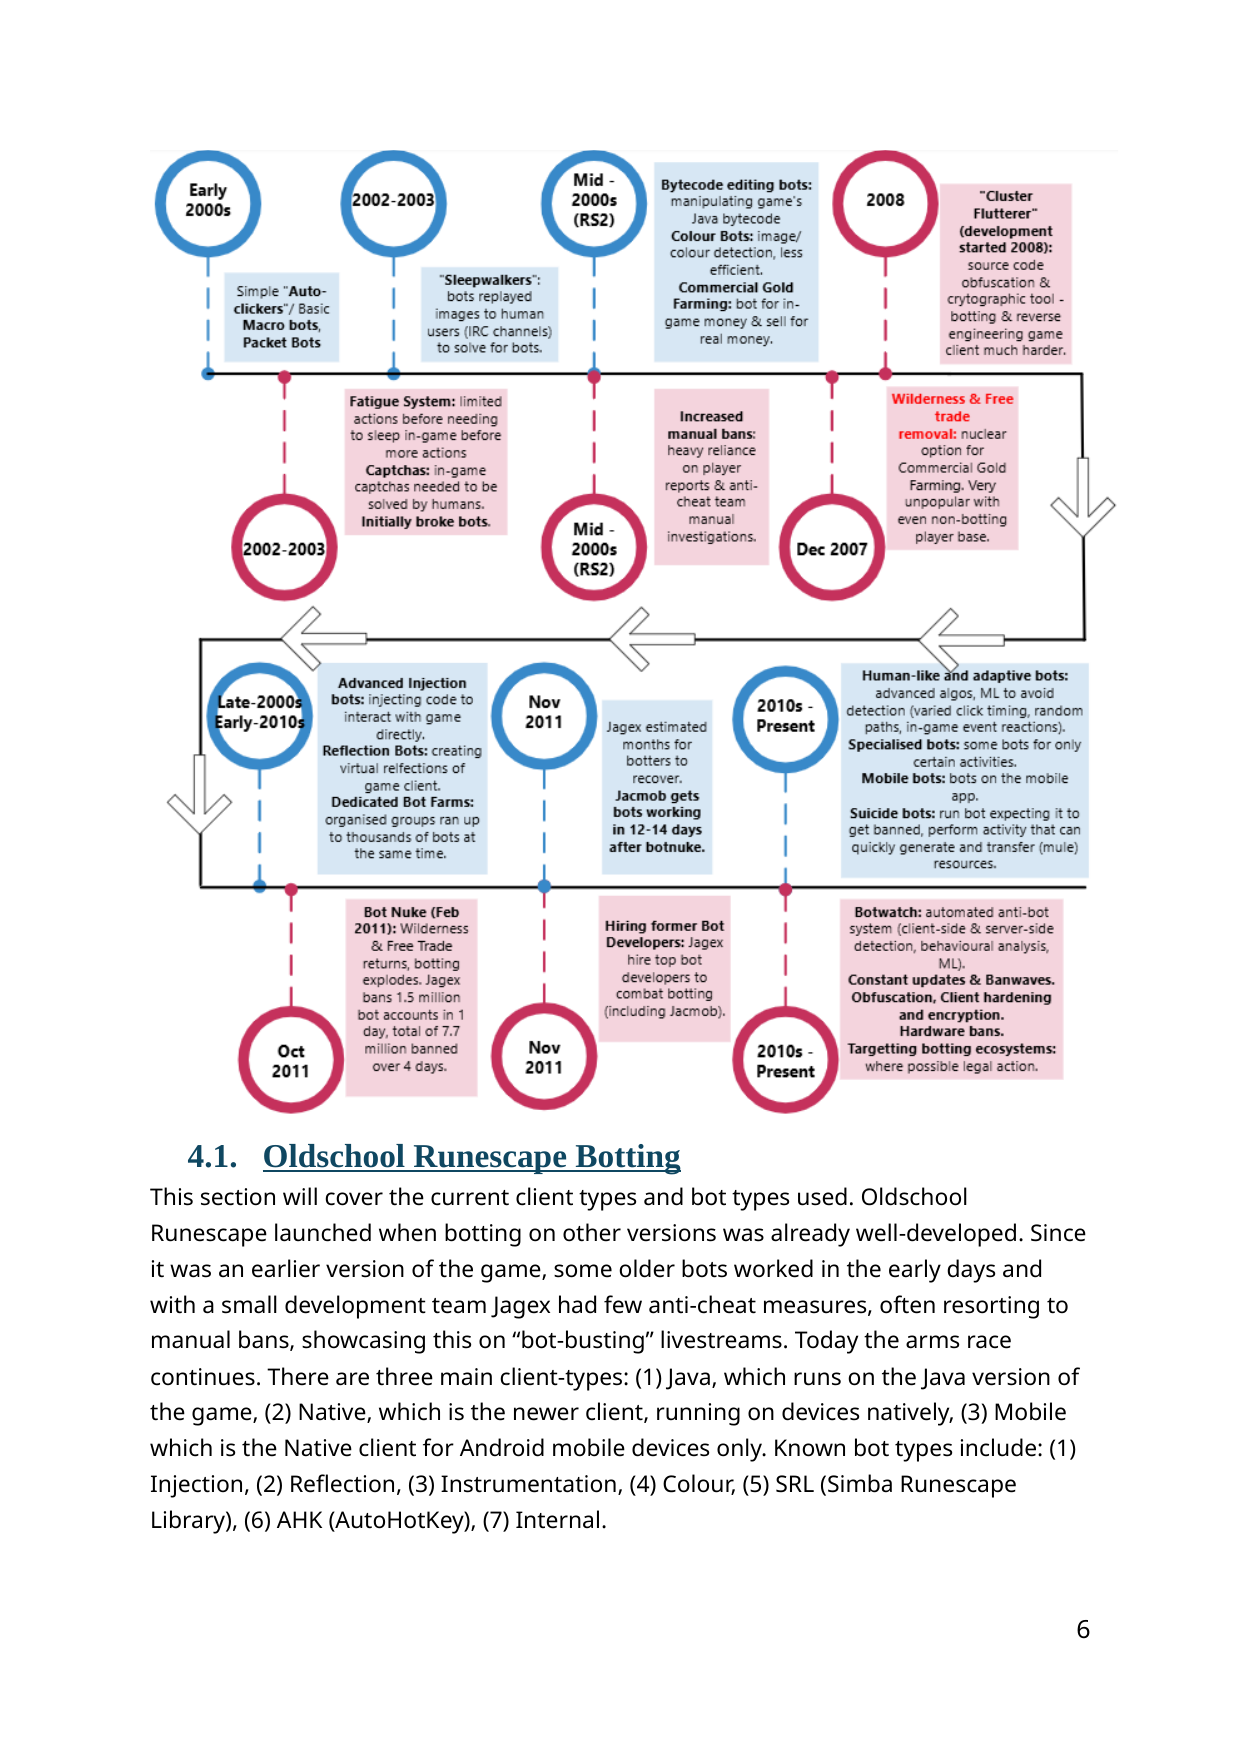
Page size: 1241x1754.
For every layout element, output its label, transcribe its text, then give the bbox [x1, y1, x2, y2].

text This section will cover the current client types and bot types used. Oldschool Runescape launched when botting on other versions was already well-developed. Since it was an earlier version of the game, some older bots worked in the early days and with a small development team Jagex had few anti-cheat measures, often resorting to manual bans, showcasing this on “bot-busting” livestreams. Today the arms race continues. There are three main client-types: (1) Java, which runs on the Java version of the game, (2) Native, which is the newer client, running on devices natively, (3) Mobile which is the Native client for Android mobile devices only. Known bot types include: (1) Injection, (2) Reflection, (3) Instrumentation, (4) Colour, (5) SRL (Simba Runescape Library), (6) AHK (AutoHotKey), (7) Internal. [150, 1181, 1090, 1535]
list Oldschool Runescape Botting [187, 1137, 1090, 1175]
picture [150, 150, 1119, 1115]
